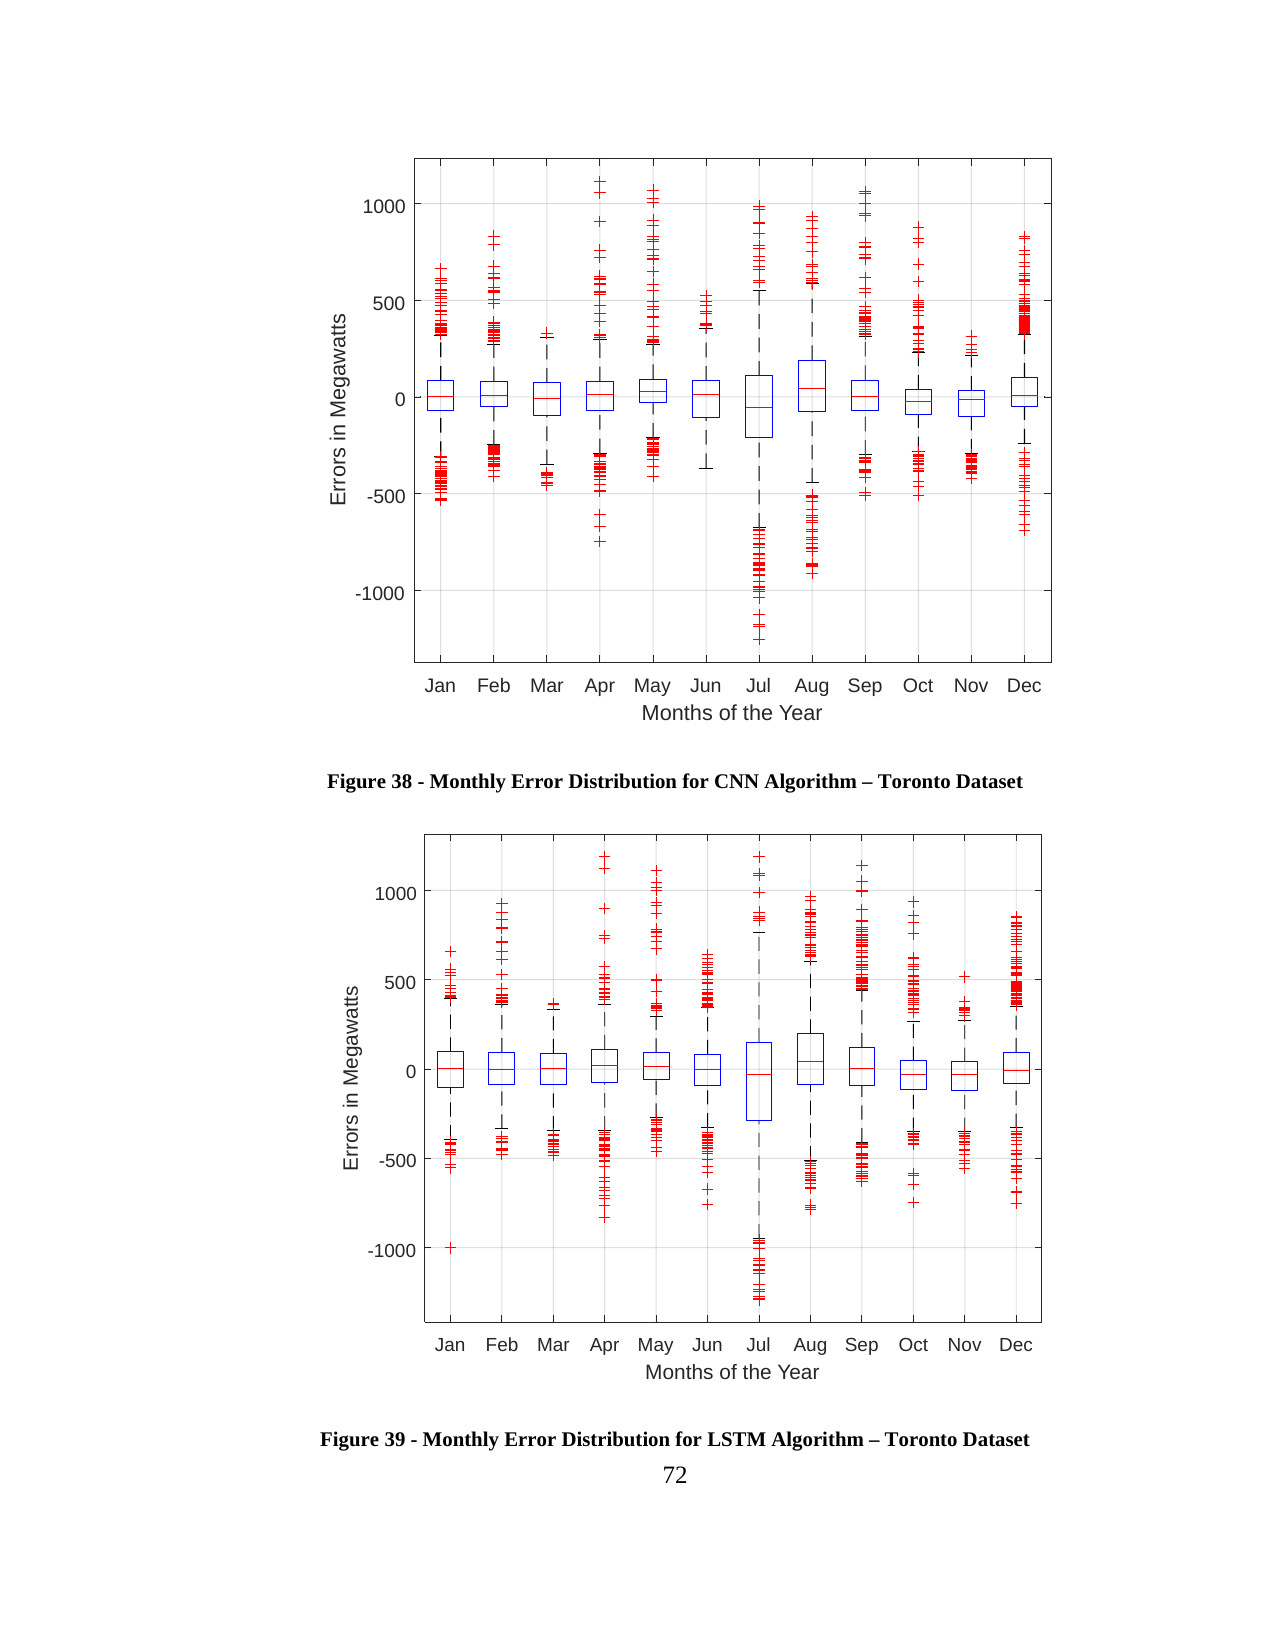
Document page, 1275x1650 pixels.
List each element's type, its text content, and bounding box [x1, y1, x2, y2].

text Figure - Monthly Error Distribution for CNN Algorithm – Toronto Dataset [225, 769, 1125, 793]
text Figure - Monthly Error Distribution for LSTM Algorithm – Toronto Dataset [225, 1427, 1125, 1451]
